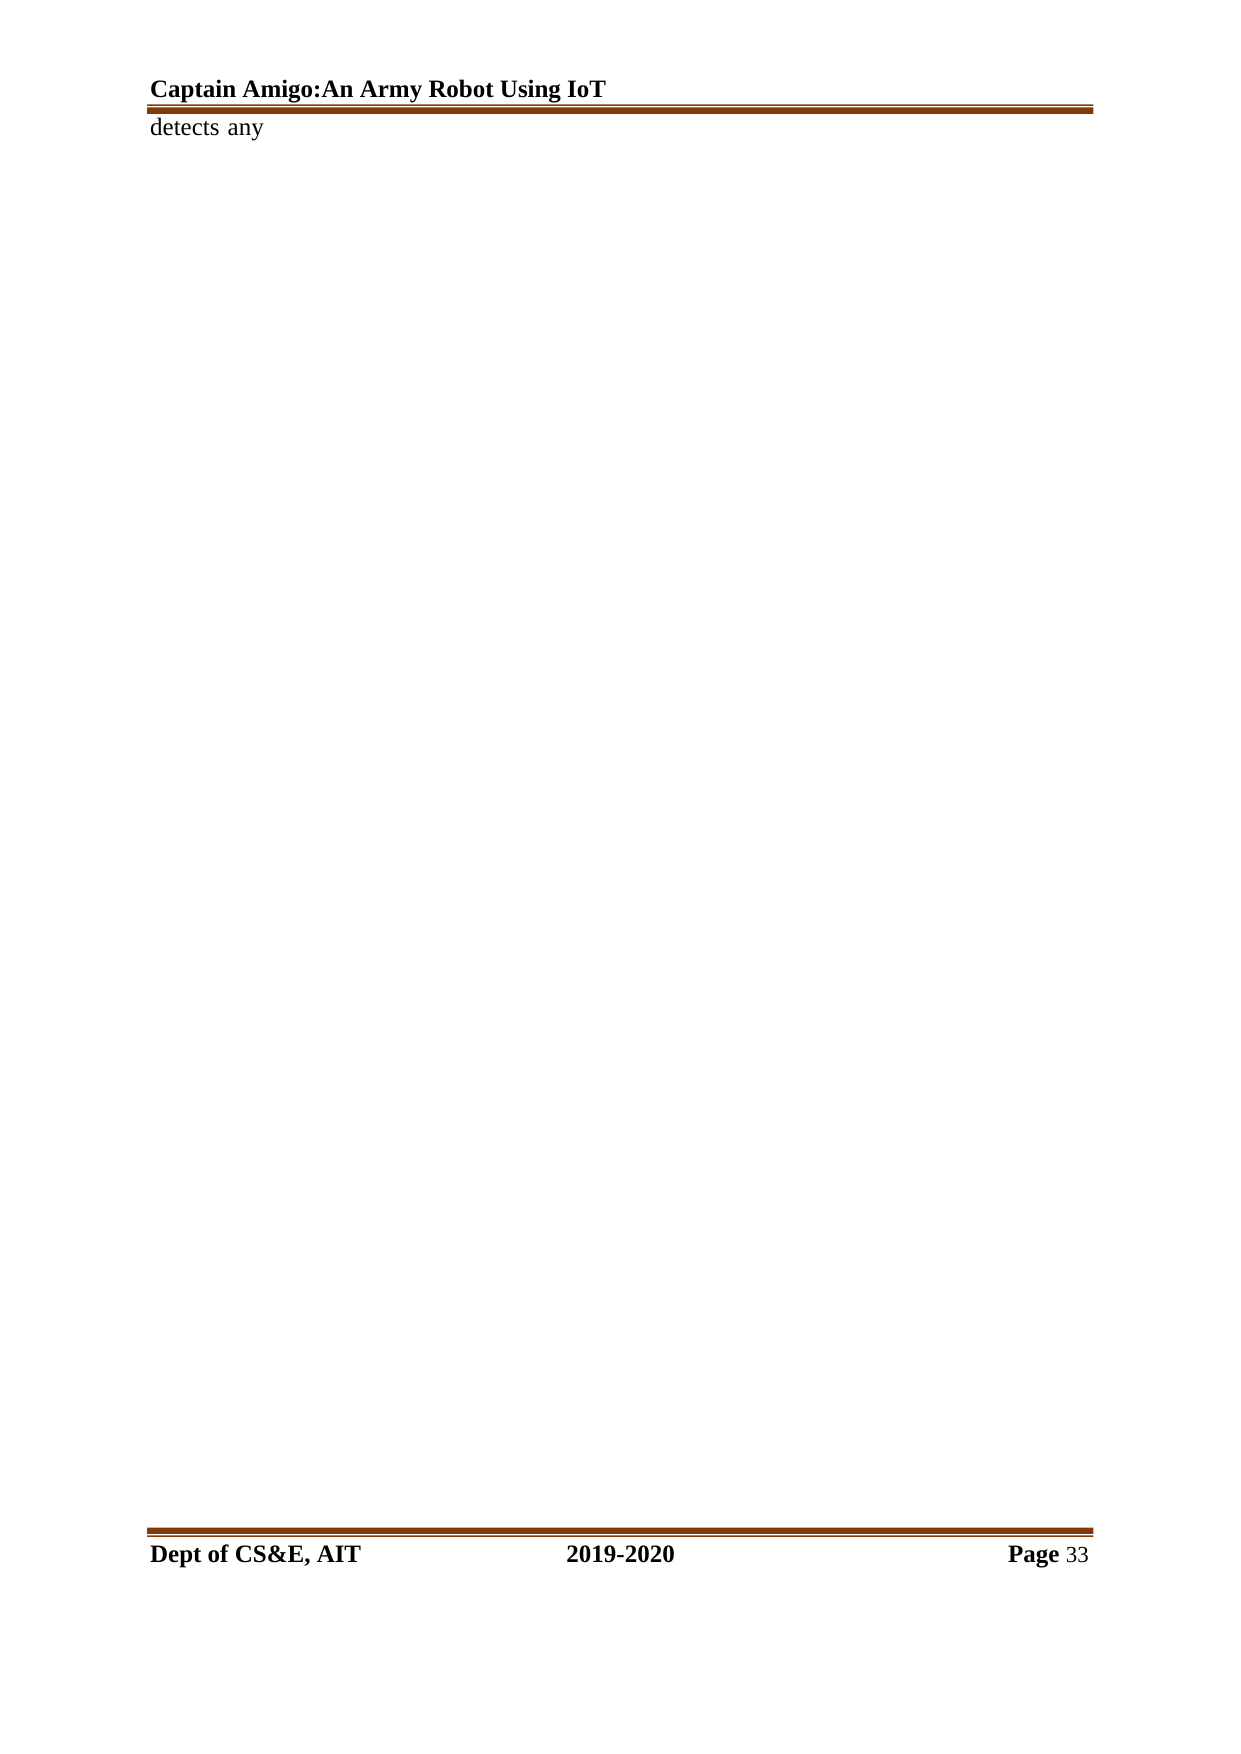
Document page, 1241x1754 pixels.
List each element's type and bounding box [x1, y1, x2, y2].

text [150, 112, 1090, 141]
